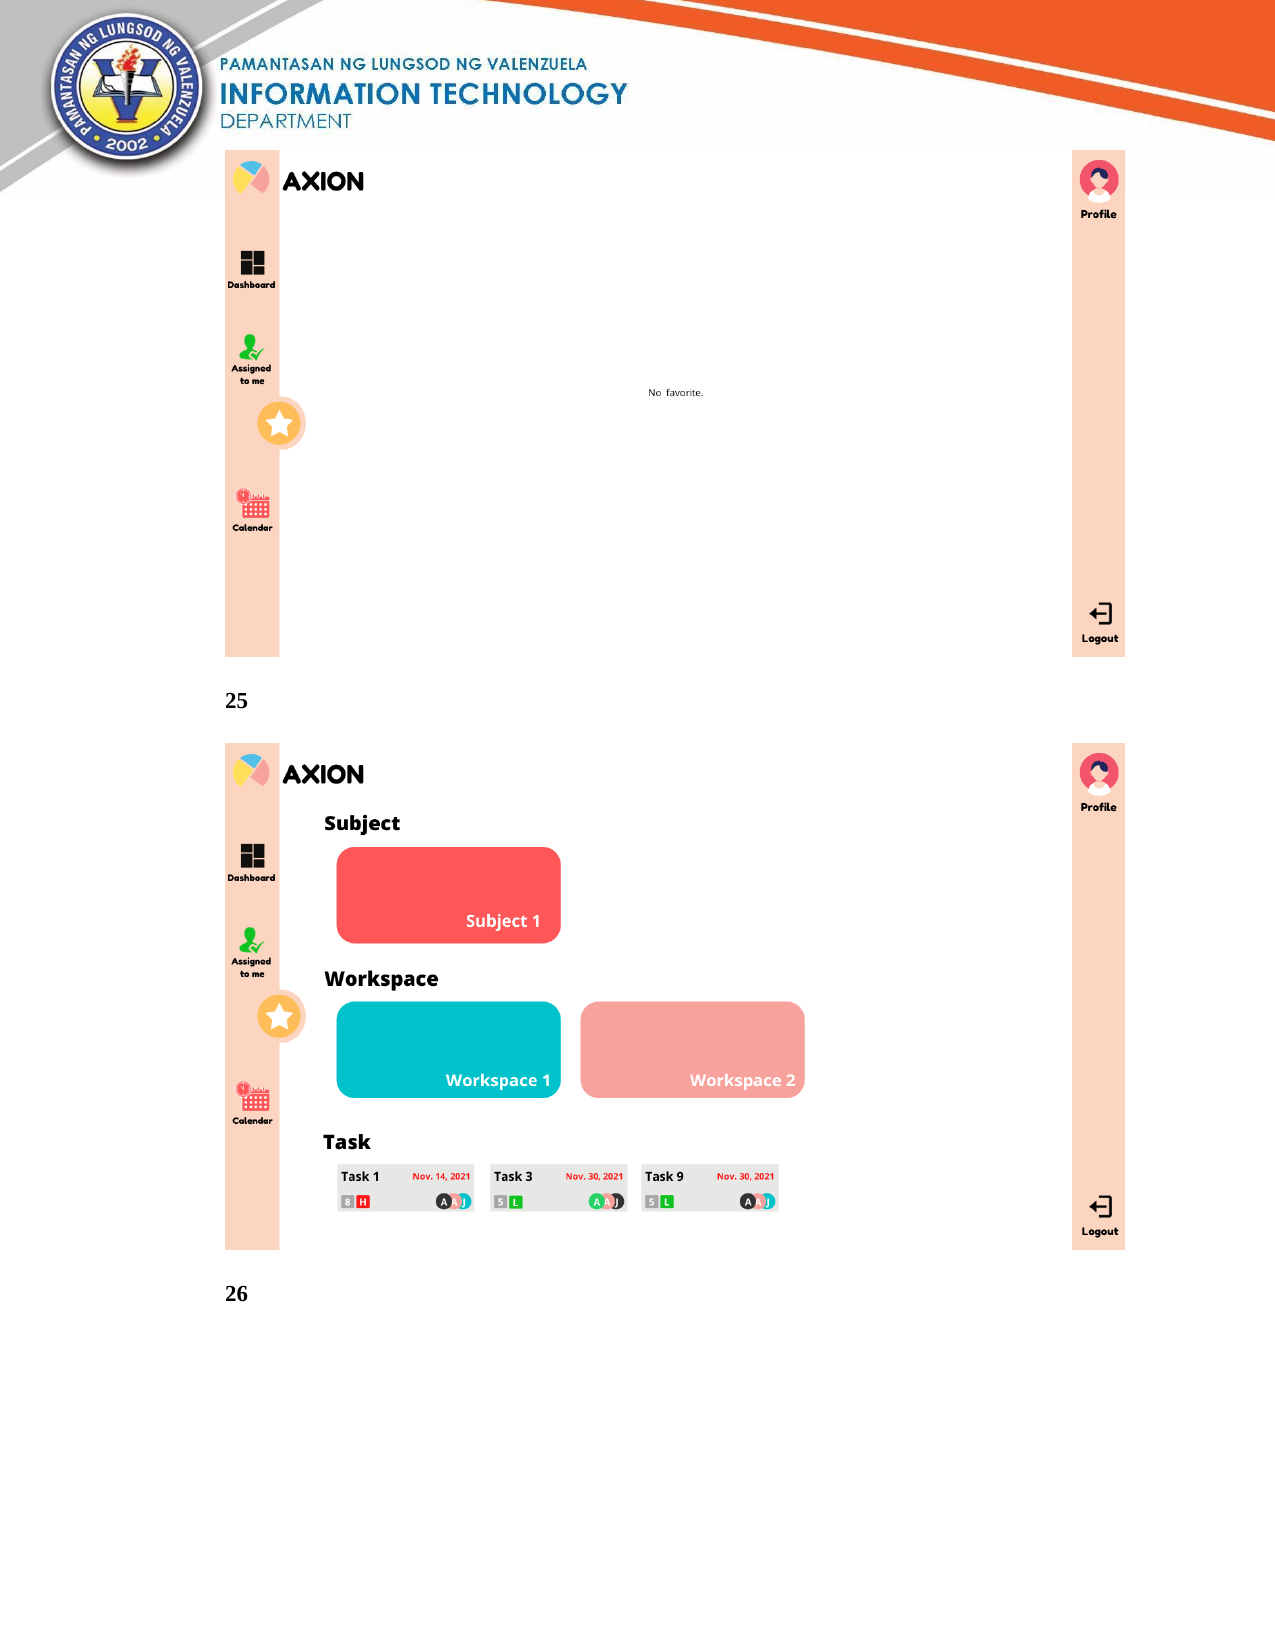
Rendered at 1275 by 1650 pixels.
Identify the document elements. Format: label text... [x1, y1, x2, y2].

text 25 [225, 687, 1125, 713]
text 26 [225, 1280, 1125, 1306]
picture [225, 743, 1125, 1250]
picture [0, 0, 1275, 657]
